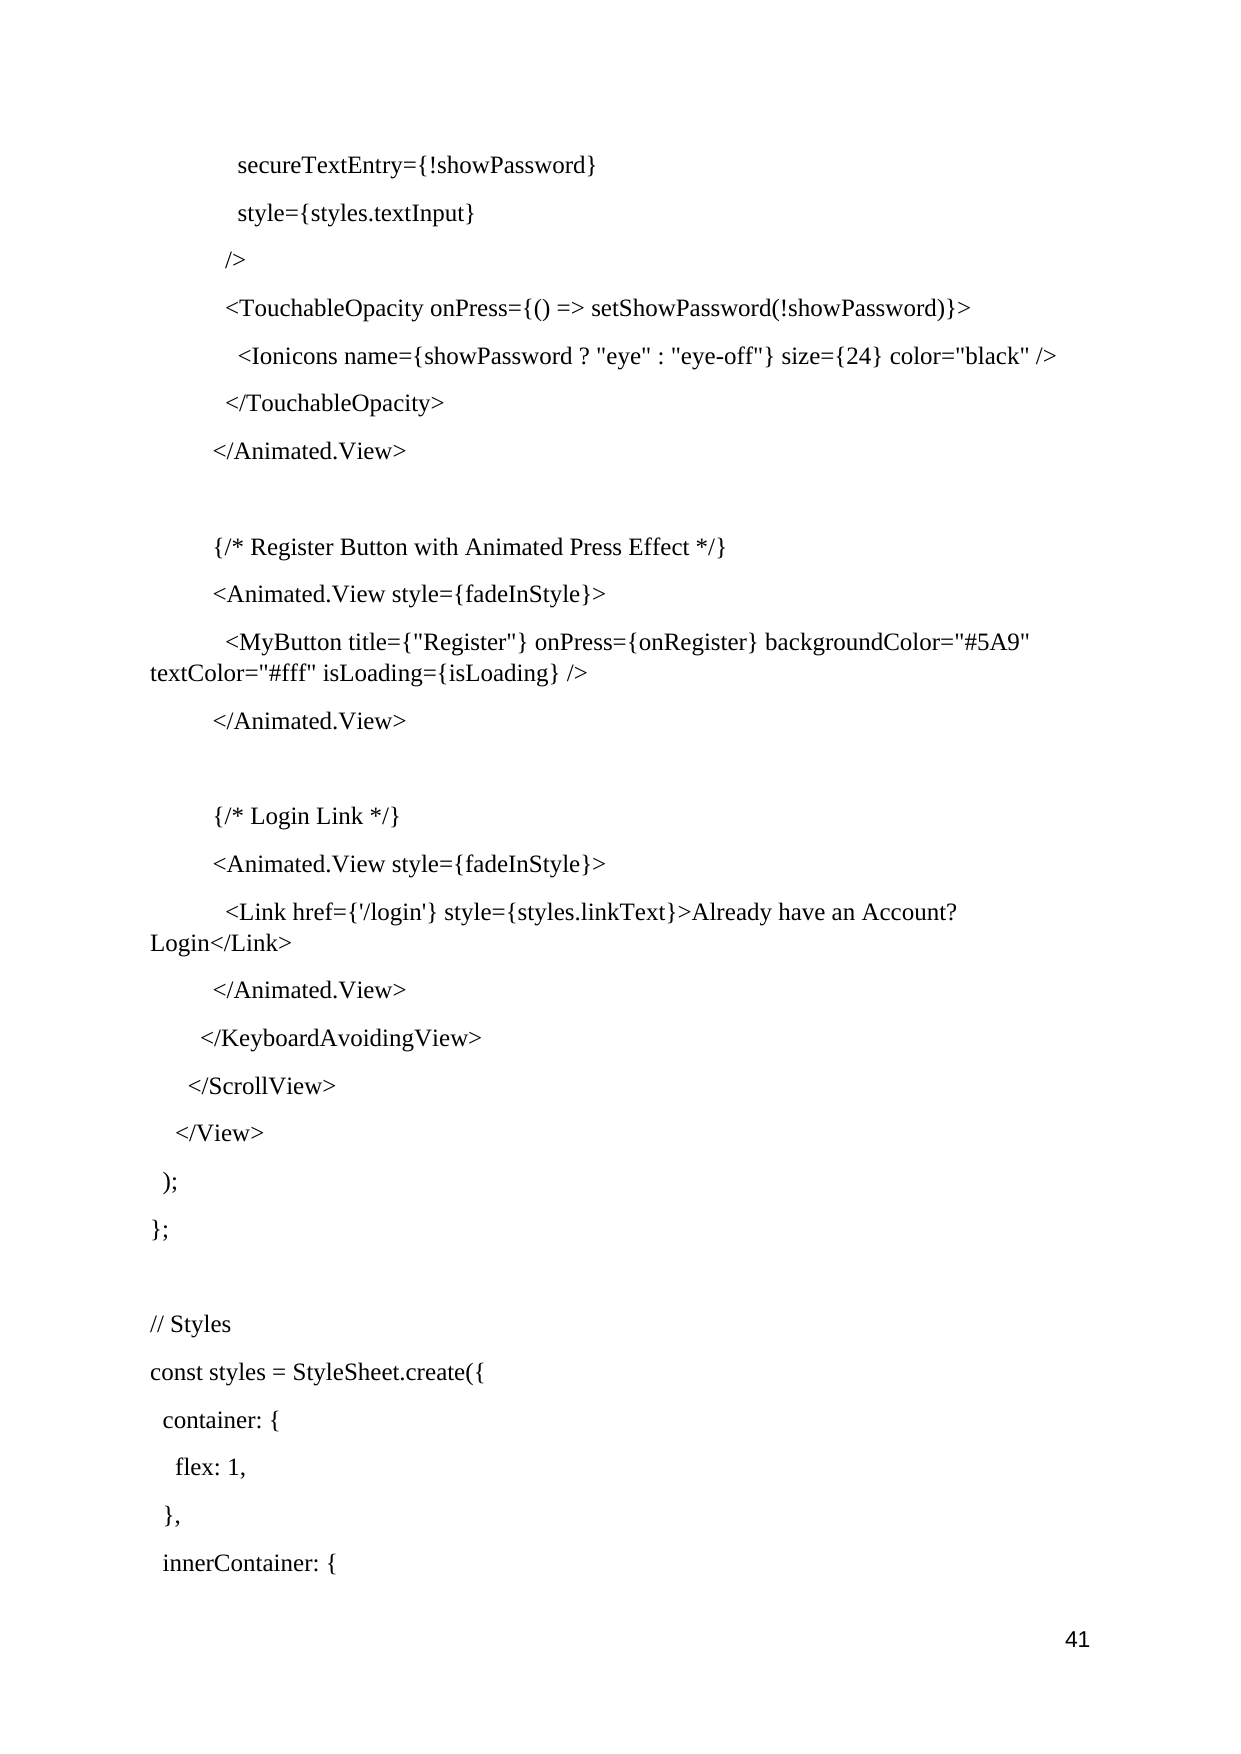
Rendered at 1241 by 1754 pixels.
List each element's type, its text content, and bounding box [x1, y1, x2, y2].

text </Animated.View> [150, 436, 1090, 465]
text </Animated.View> [150, 706, 1090, 734]
text }; [150, 1214, 1090, 1243]
text style={styles.textInput} [150, 198, 1090, 226]
text // Styles [150, 1309, 1090, 1338]
text container: { [150, 1405, 1090, 1433]
text const styles = StyleSheet.create({ [150, 1357, 1090, 1386]
text </KeyboardAvoidingView> [150, 1023, 1090, 1052]
text </View> [150, 1118, 1090, 1147]
text <Ionicons name={showPassword ? "eye" : "eye-off"} size={24} color="black" /> [150, 341, 1090, 369]
text ); [150, 1166, 1090, 1195]
text }, [150, 1500, 1090, 1529]
text </TouchableOpacity> [150, 388, 1090, 417]
text /> [150, 245, 1090, 274]
text {/* Register Button with Animated Press Effect */} [150, 532, 1090, 560]
text secureTextEntry={!showPassword} [150, 150, 1090, 179]
text <Link href={'/login'} style={styles.linkText}>Already have an Account? Login</Link> [150, 897, 1090, 956]
text flex: 1, [150, 1452, 1090, 1481]
text <Animated.View style={fadeInStyle}> [150, 579, 1090, 608]
text <TouchableOpacity onPress={() => setShowPassword(!showPassword)}> [150, 293, 1090, 322]
text <Animated.View style={fadeInStyle}> [150, 849, 1090, 878]
text innerContainer: { [150, 1548, 1090, 1577]
text </Animated.View> [150, 975, 1090, 1004]
text {/* Login Link */} [150, 801, 1090, 830]
text </ScrollView> [150, 1071, 1090, 1099]
text <MyButton title={"Register"} onPress={onRegister} backgroundColor="#5A9" textColor="#fff" isLoading={isLoading} /> [150, 627, 1090, 687]
